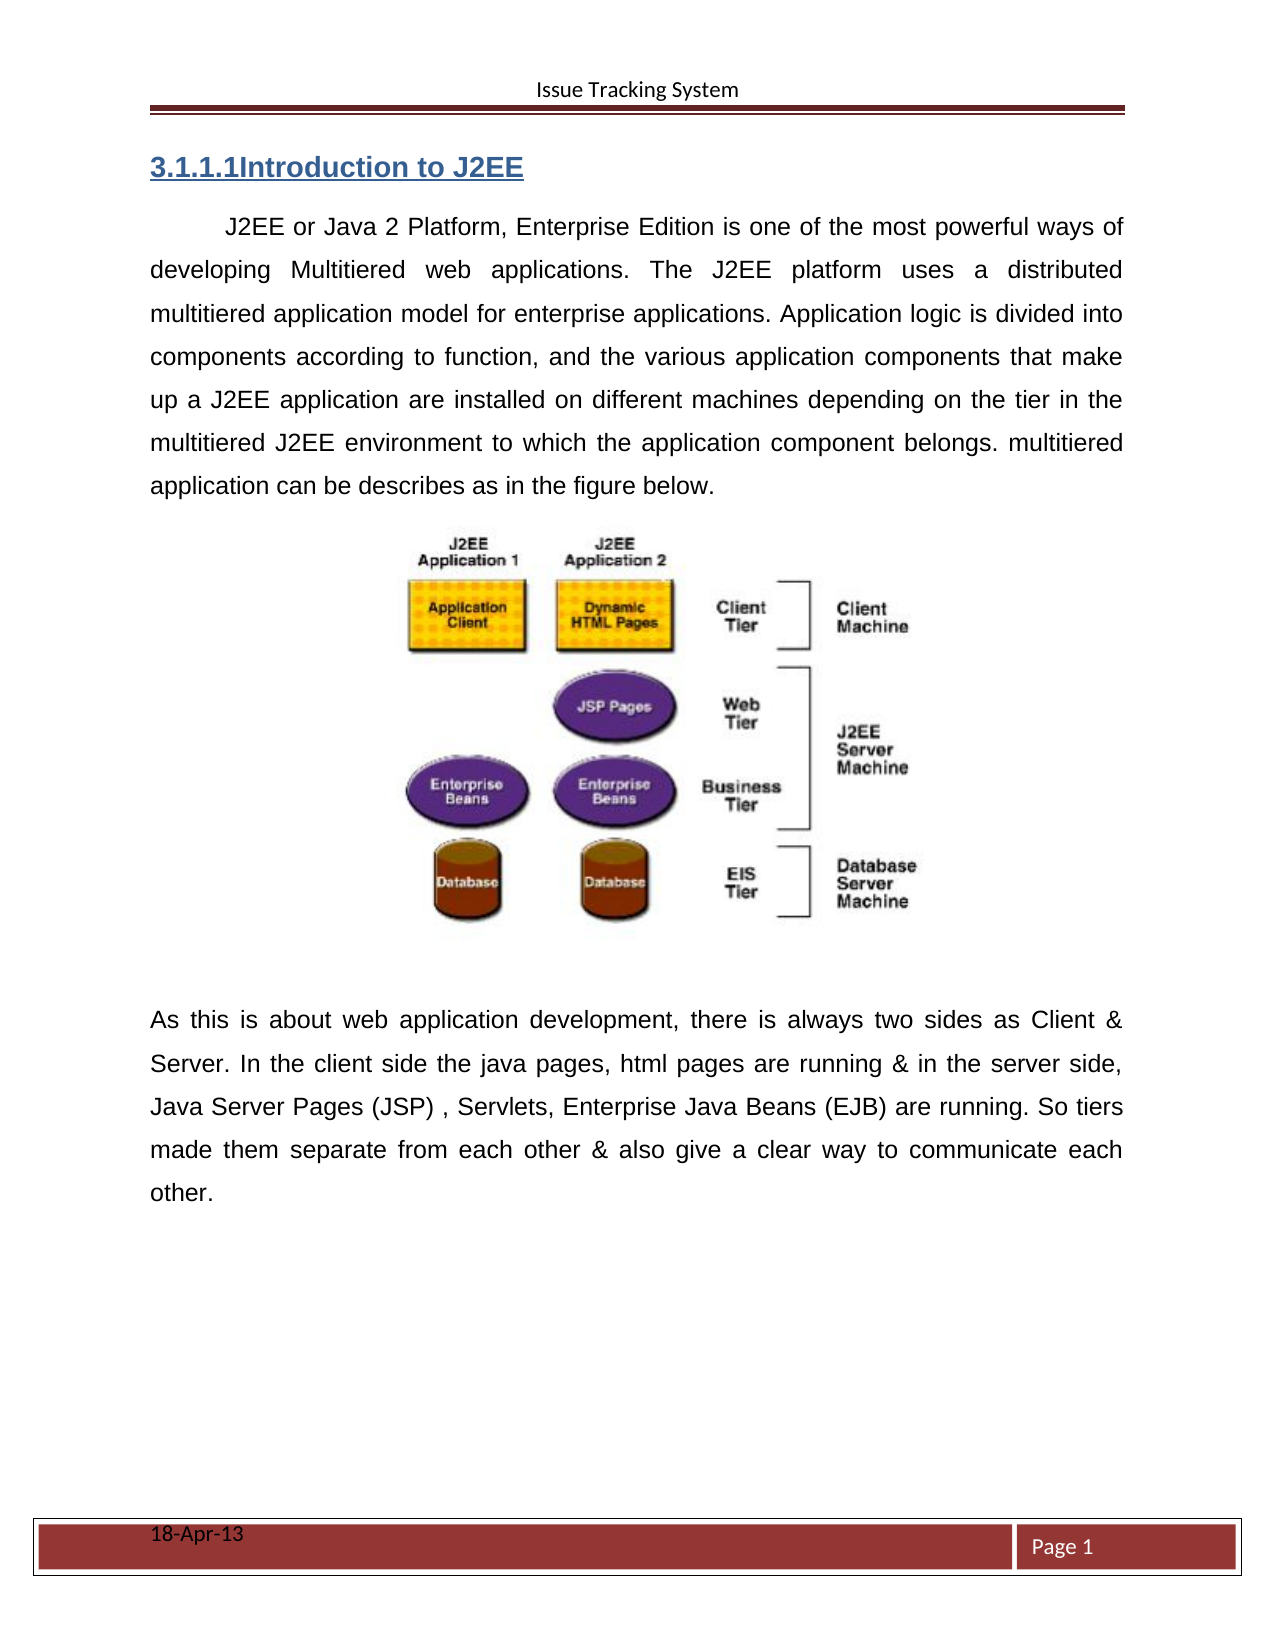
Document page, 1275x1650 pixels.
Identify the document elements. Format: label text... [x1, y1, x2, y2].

picture [335, 514, 940, 963]
subtitle 3.1.1.1Introduction to J2EE [150, 150, 1125, 183]
text As this is about web application development, there is always two sides as Client & Server. In the client side the java pages, html pages are running & in the server side, Java Server Pages (JSP) , Servlets, Enterprise Java Beans (EJB) are running. So tiers made them separate from each other & also give a clear way to communicate each other. [150, 962, 1125, 1207]
text J2EE or Java 2 Platform, Enterprise Edition is one of the most powerful ways of developing Multitiered web applications. The J2EE platform uses a distributed multitiered application model for enterprise applications. Application logic is divided into components according to function, and the various application components that make up a J2EE application are installed on different machines depending on the tier in the multitiered J2EE environment to which the application component belongs. multitiered application can be describes as in the figure below. [150, 212, 1125, 500]
